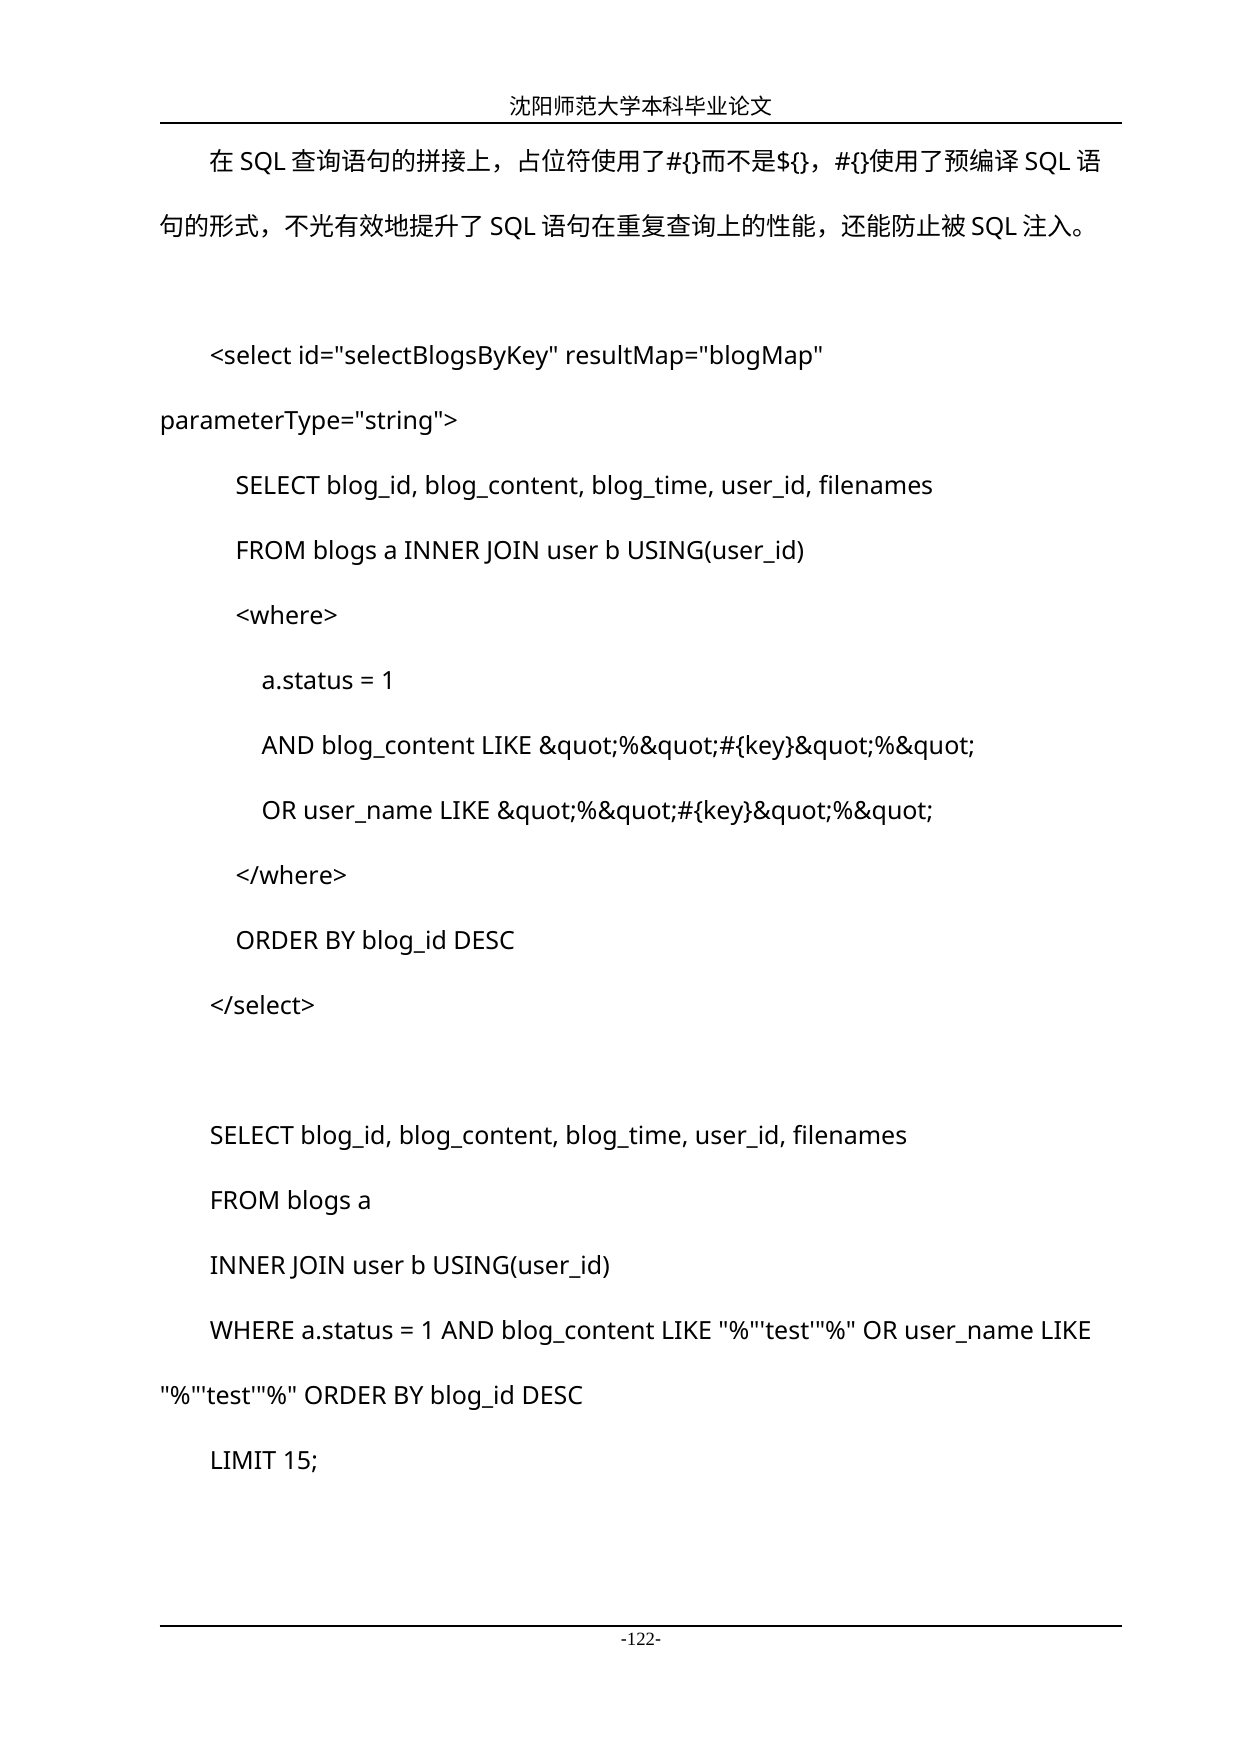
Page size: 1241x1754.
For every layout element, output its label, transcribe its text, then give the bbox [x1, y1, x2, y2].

text AND blog_content LIKE &quot;%&quot;#{key}&quot;%&quot; [159, 712, 1122, 777]
text </where> [159, 842, 1122, 907]
text a.status = 1 [159, 647, 1122, 712]
text INNER JOIN user b USING(user_id) [159, 1232, 1122, 1297]
text <select id="selectBlogsByKey" resultMap="blogMap" parameterType="string"> [159, 322, 1122, 452]
text SELECT blog_id, blog_content, blog_time, user_id, filenames [159, 1102, 1122, 1167]
text </select> [159, 972, 1122, 1037]
text FROM blogs a INNER JOIN user b USING(user_id) [159, 517, 1122, 582]
text ORDER BY blog_id DESC [159, 907, 1122, 972]
text OR user_name LIKE &quot;%&quot;#{key}&quot;%&quot; [159, 777, 1122, 842]
text LIMIT 15; [159, 1427, 1122, 1492]
text <where> [159, 582, 1122, 647]
text SELECT blog_id, blog_content, blog_time, user_id, filenames [159, 452, 1122, 517]
text 在SQL查询语句的拼接上，占位符使用了#{}而不是${}，#{}使用了预编译SQL语句的形式，不光有效地提升了SQL语句在重复查询上的性能，还能防止被SQL注入。 [159, 127, 1122, 257]
text FROM blogs a [159, 1167, 1122, 1232]
text WHERE a.status = 1 AND blog_content LIKE "%"'test'"%" OR user_name LIKE "%"'test'"%" ORDER BY blog_id DESC [159, 1297, 1122, 1427]
